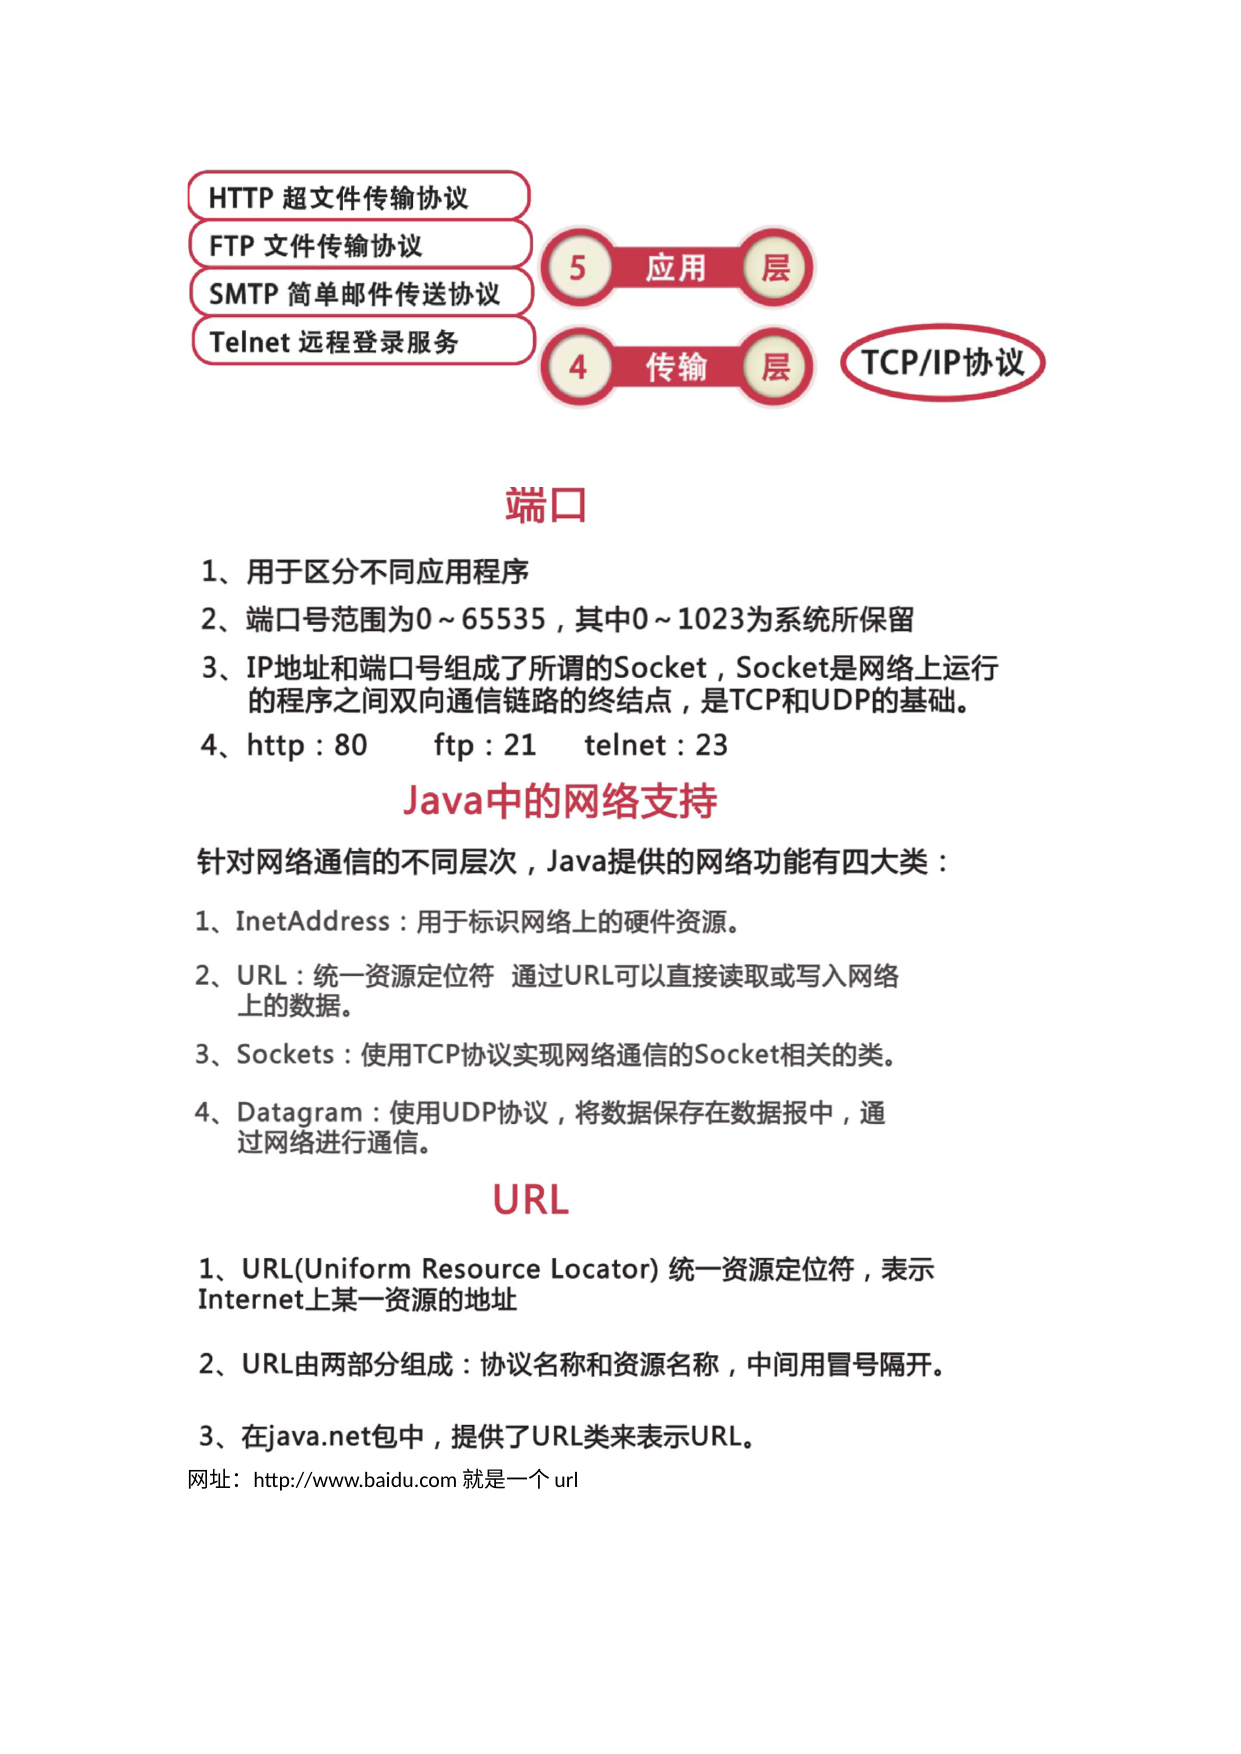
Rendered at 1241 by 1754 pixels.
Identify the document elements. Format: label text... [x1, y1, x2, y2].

picture [187, 162, 1051, 410]
text 网址：http://www.baidu.com 就是一个url [187, 1462, 1053, 1494]
picture [187, 779, 948, 1161]
picture [187, 487, 1002, 762]
picture [187, 1169, 947, 1461]
